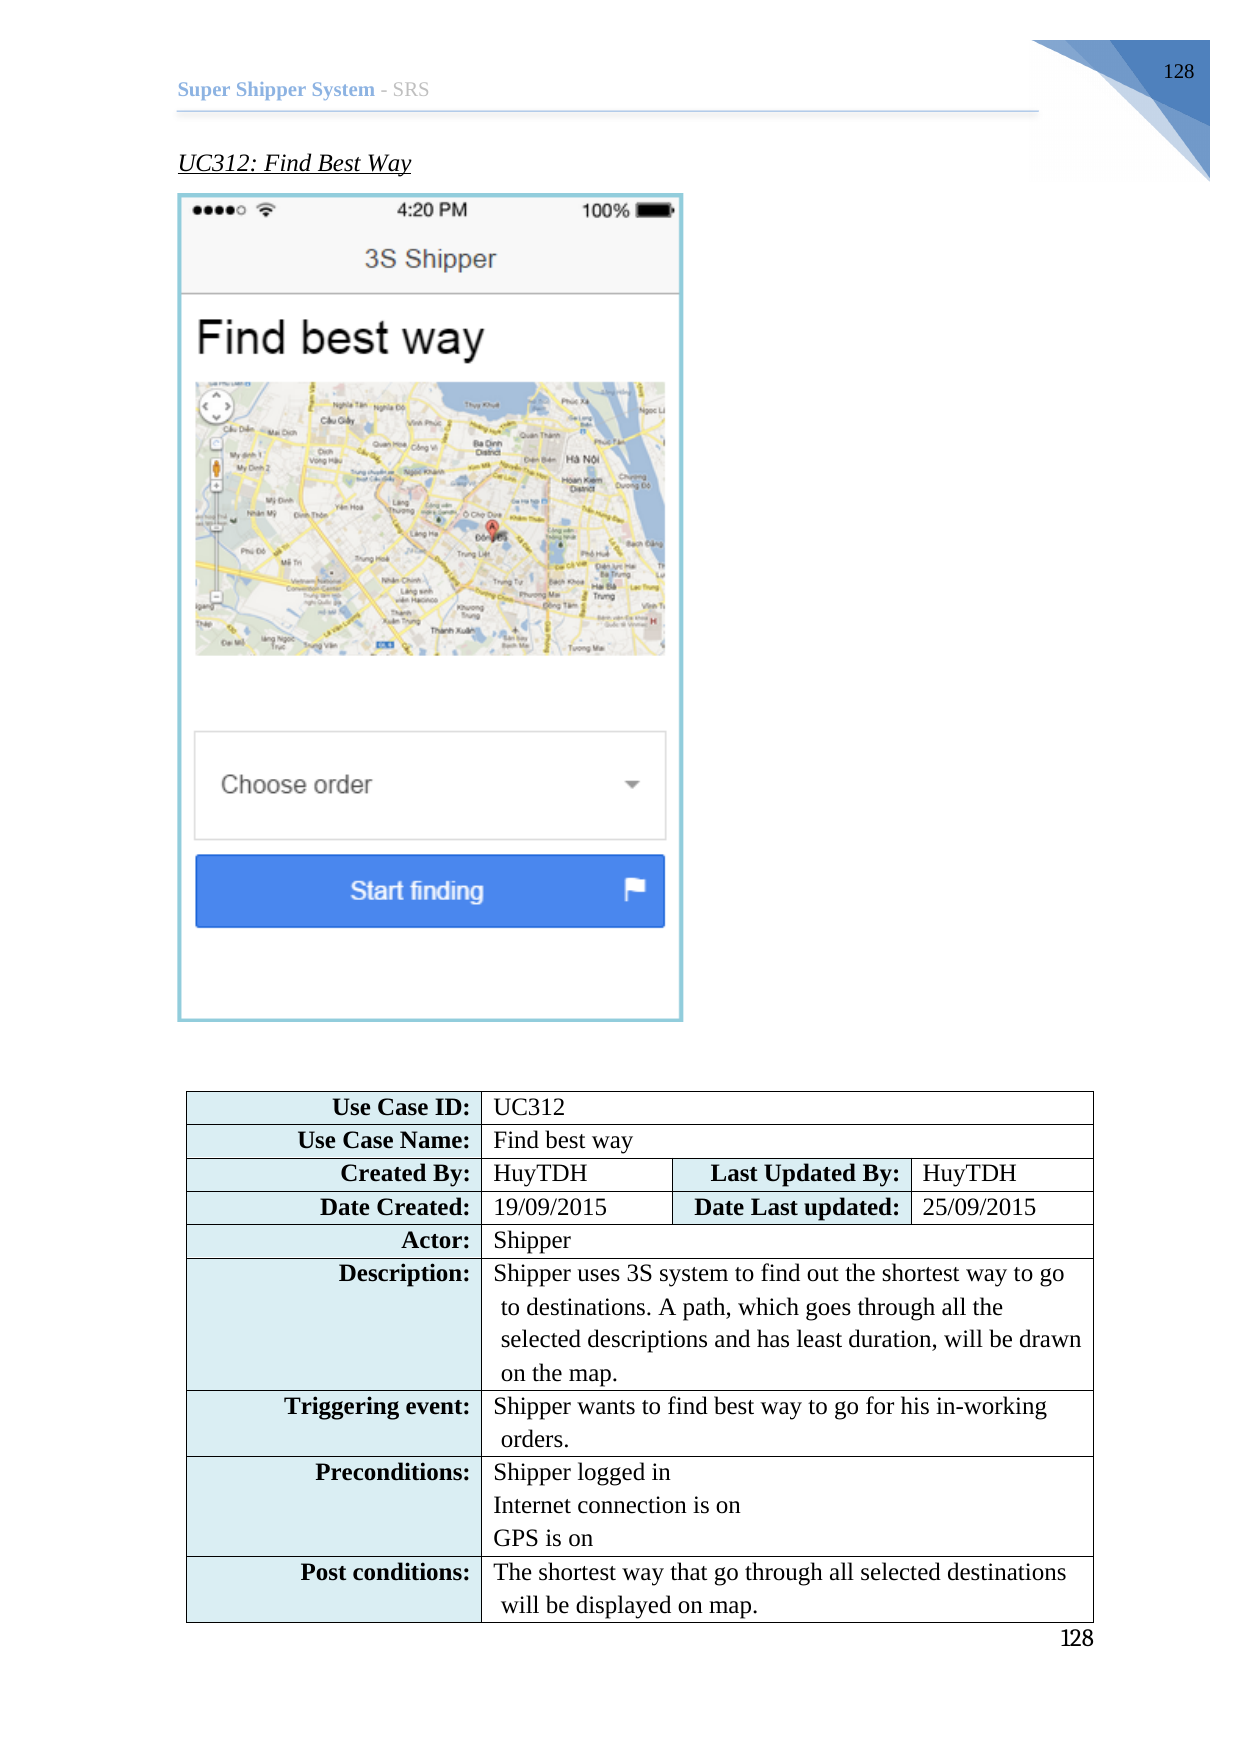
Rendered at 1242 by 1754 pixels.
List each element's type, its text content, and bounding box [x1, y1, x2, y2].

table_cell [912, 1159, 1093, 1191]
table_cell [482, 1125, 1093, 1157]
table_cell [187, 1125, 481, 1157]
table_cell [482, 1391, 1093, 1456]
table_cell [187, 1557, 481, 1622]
subtitle UC312: Find Best Way [177, 148, 1094, 176]
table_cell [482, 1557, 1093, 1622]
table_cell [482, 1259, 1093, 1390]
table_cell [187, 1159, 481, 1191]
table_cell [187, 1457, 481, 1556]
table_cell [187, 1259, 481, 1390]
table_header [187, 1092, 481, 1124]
picture [1029, 40, 1210, 182]
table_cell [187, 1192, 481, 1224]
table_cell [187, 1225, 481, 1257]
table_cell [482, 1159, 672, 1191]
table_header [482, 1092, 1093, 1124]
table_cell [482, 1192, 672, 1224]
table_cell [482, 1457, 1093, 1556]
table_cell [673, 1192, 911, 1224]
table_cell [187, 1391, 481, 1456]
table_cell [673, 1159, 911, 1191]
picture [177, 193, 684, 1022]
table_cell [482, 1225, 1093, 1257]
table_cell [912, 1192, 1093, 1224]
